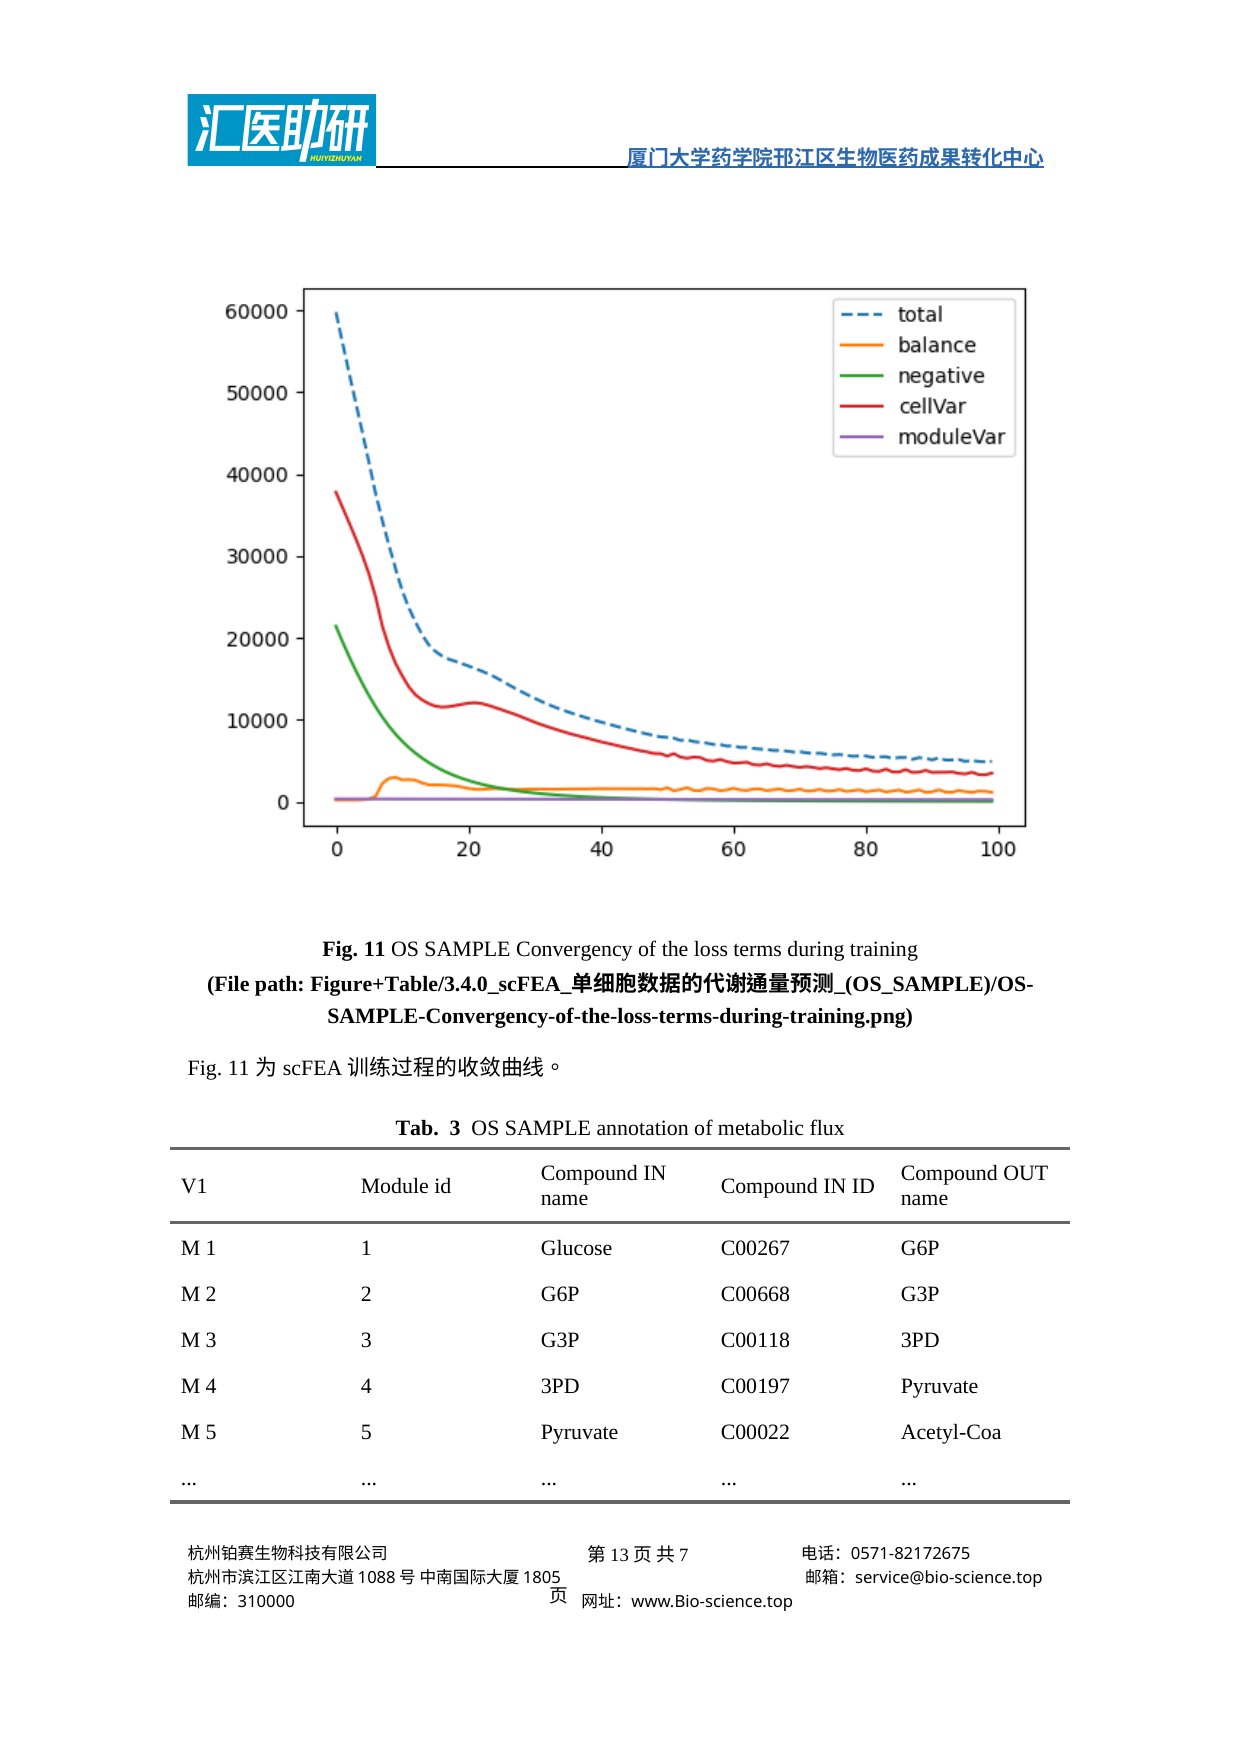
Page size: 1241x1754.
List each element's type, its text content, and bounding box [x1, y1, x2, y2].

table_cell G3P [890, 1270, 1070, 1316]
table_cell 1 [350, 1224, 530, 1270]
text (File path: Figure+Table/3.4.0_scFEA_单细胞数据的代谢通量预测_(OS_SAMPLE)/OS-SAMPLE-Convergency-of-the-loss-terms-during-training.png) [187, 968, 1053, 1028]
table_cell 2 [350, 1270, 530, 1316]
table_header Compound IN ID [710, 1150, 890, 1221]
table_cell C00267 [710, 1224, 890, 1270]
table_cell Glucose [530, 1224, 710, 1270]
table_cell 3 [350, 1316, 530, 1362]
table_header Module id [350, 1150, 530, 1221]
table_cell 3PD [890, 1316, 1070, 1362]
table_cell C00118 [710, 1316, 890, 1362]
text Fig. 11 OS SAMPLE Convergency of the loss terms during training [187, 936, 1053, 961]
picture [204, 106, 210, 114]
picture [196, 131, 208, 150]
table_cell G6P [890, 1224, 1070, 1270]
table_cell ... [350, 1454, 530, 1500]
table_cell M 4 [170, 1362, 350, 1408]
picture [282, 99, 327, 161]
table_cell M 5 [170, 1408, 350, 1454]
table_header V1 [170, 1150, 350, 1221]
picture [327, 106, 368, 150]
table_cell 3PD [530, 1362, 710, 1408]
table_cell ... [530, 1454, 710, 1500]
picture [201, 118, 208, 127]
table_cell M 3 [170, 1316, 350, 1362]
table_cell ... [170, 1454, 350, 1500]
table_cell ... [890, 1454, 1070, 1500]
table_cell Acetyl-Coa [890, 1408, 1070, 1454]
picture [243, 106, 284, 150]
picture [187, 204, 1118, 903]
table_cell Pyruvate [890, 1362, 1070, 1408]
table_cell 4 [350, 1362, 530, 1408]
table_header Compound OUT name [890, 1150, 1070, 1221]
text Fig. 11 为 scFEA 训练过程的收敛曲线。 [187, 1052, 1053, 1082]
table_cell M 2 [170, 1270, 350, 1316]
picture [210, 106, 243, 150]
table_cell G6P [530, 1270, 710, 1316]
text Tab. 3 OS SAMPLE annotation of metabolic flux [194, 1115, 1046, 1140]
table_cell 5 [350, 1408, 530, 1454]
table_cell M 1 [170, 1224, 350, 1270]
table_cell C00022 [710, 1408, 890, 1454]
table_cell ... [710, 1454, 890, 1500]
table_cell G3P [530, 1316, 710, 1362]
table_cell C00668 [710, 1270, 890, 1316]
table_header Compound IN name [530, 1150, 710, 1221]
table_cell Pyruvate [530, 1408, 710, 1454]
table_cell C00197 [710, 1362, 890, 1408]
